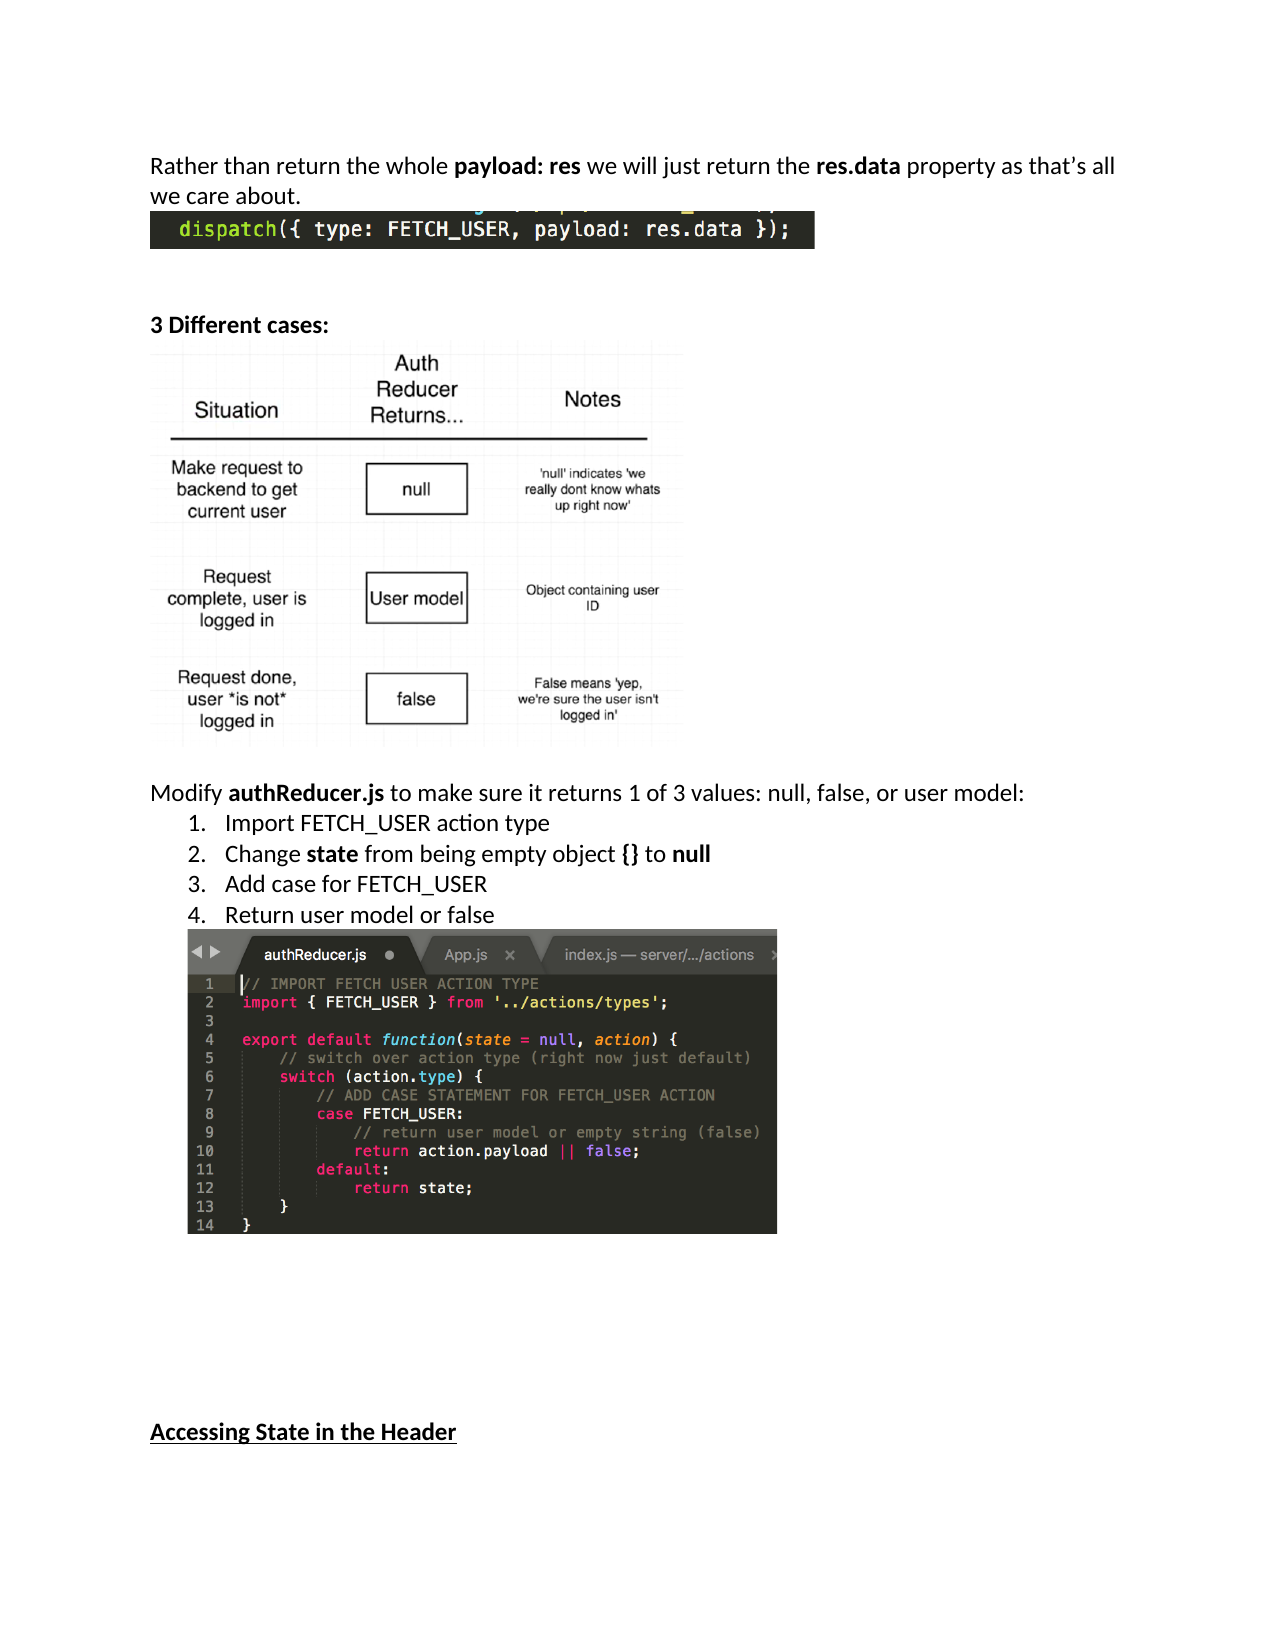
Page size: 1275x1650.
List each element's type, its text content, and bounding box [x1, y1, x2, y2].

list Return user model or false [187, 899, 1125, 929]
picture [150, 340, 684, 747]
text Accessing State in the Header [150, 1417, 1125, 1447]
text Rather than return the whole payload: res we will just return the res.data property as that’s all we care about. [150, 150, 1125, 211]
list Change state from being empty object {} to null [187, 838, 1125, 868]
picture [150, 211, 815, 249]
text 3 Different cases: [150, 309, 1125, 340]
picture [187, 929, 778, 1234]
list Add case for FETCH_USER [187, 868, 1125, 899]
text Modify authReducer.js to make sure it returns 1 of 3 values: null, false, or user model: [150, 777, 1125, 807]
list Import FETCH_USER action type [187, 807, 1125, 838]
